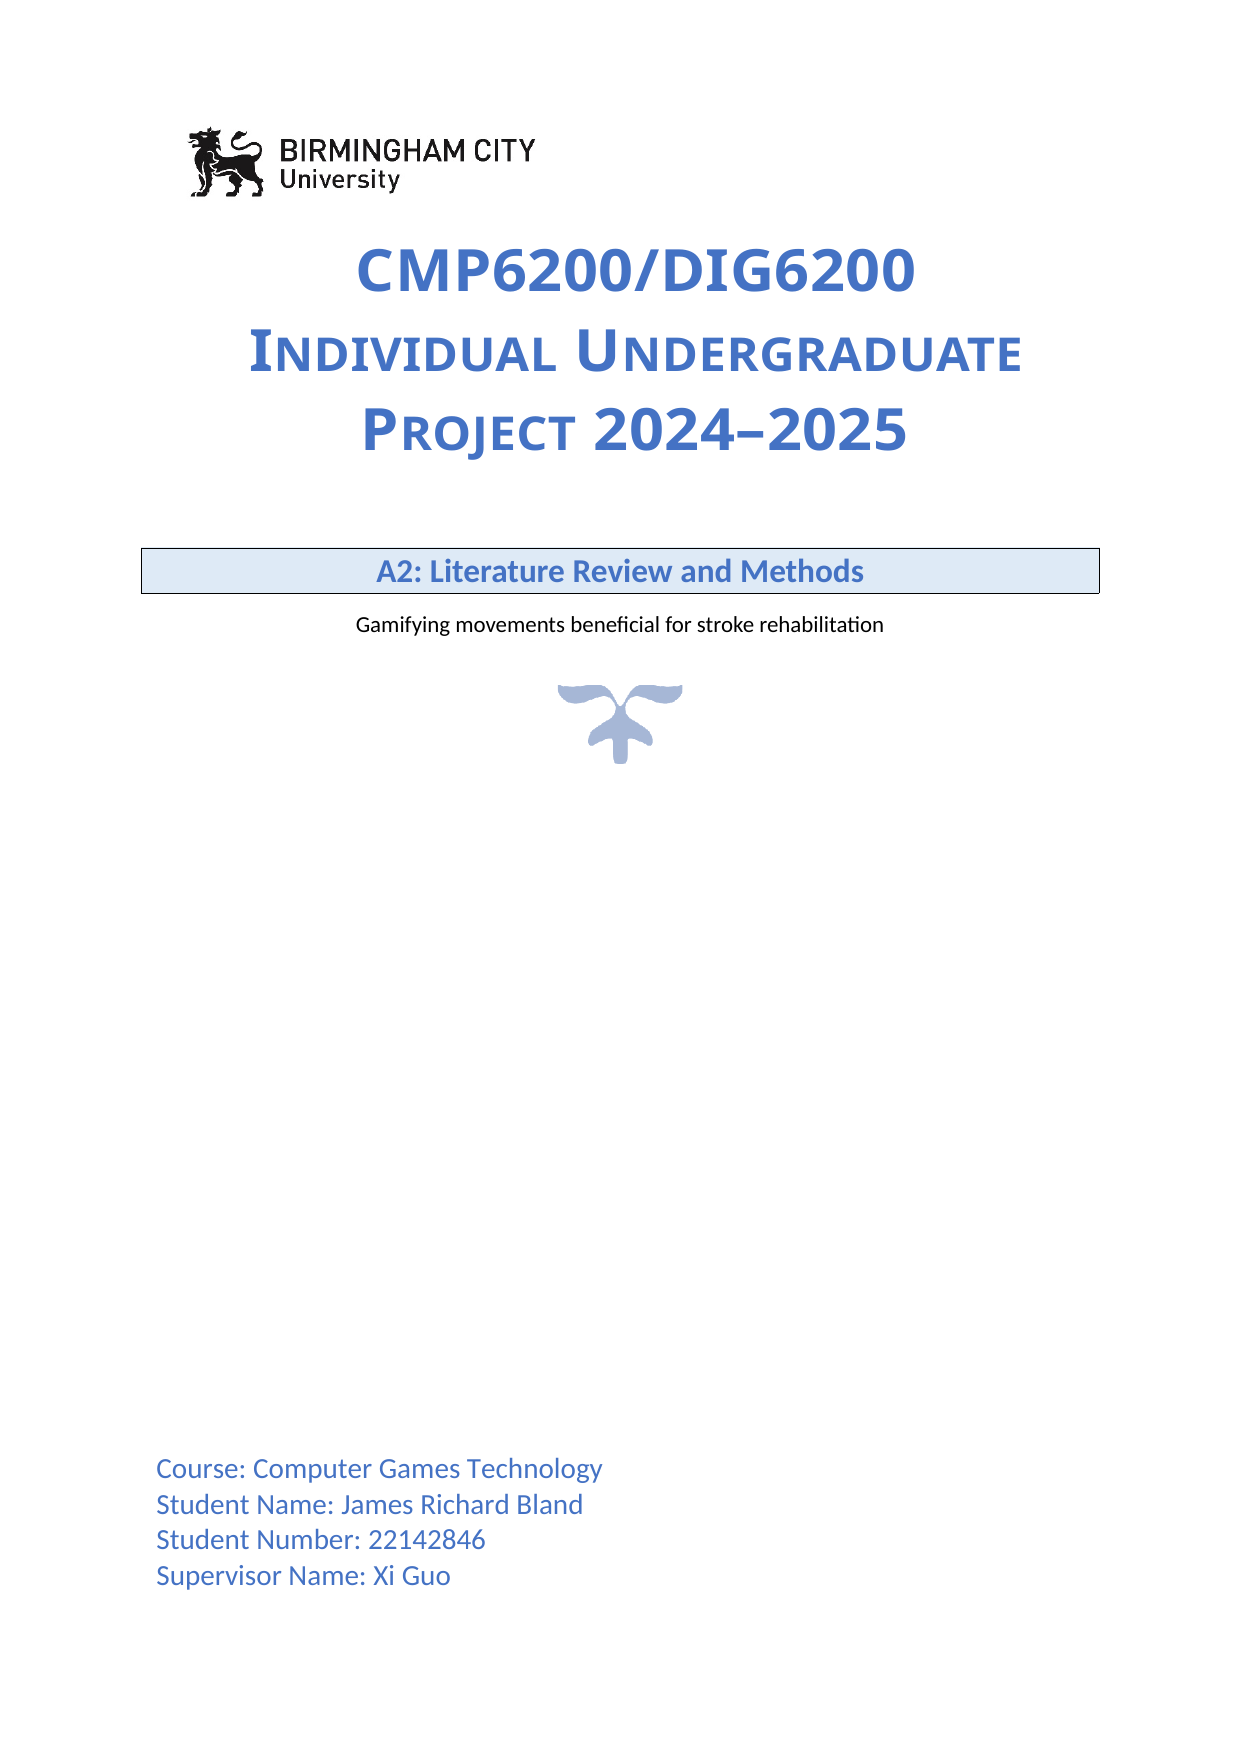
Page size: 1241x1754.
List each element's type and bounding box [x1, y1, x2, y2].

picture [164, 107, 558, 216]
